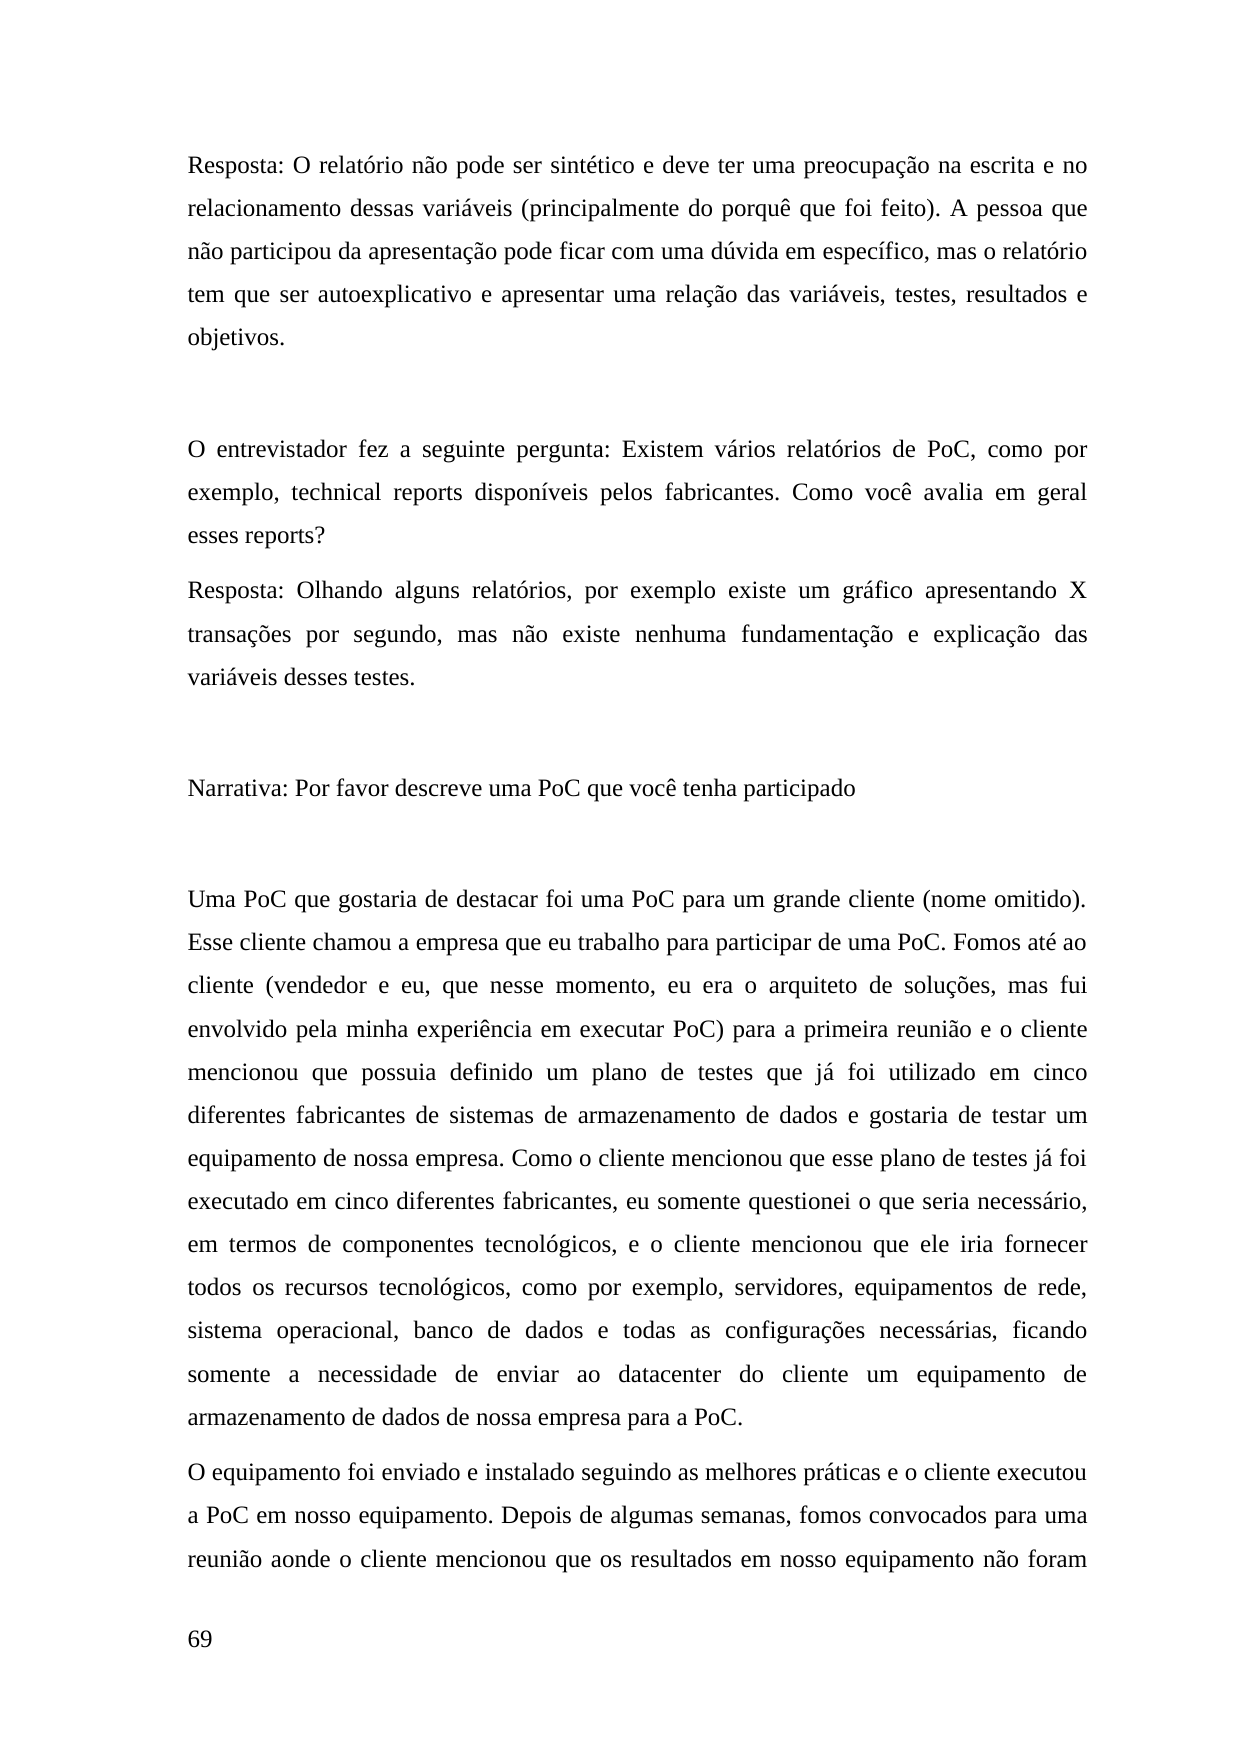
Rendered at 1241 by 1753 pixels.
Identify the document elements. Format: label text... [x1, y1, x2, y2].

text Narrativa: Por favor descreve uma PoC que você tenha participado [187, 773, 1088, 802]
text Resposta: O relatório não pode ser sintético e deve ter uma preocupação na escrita e no relacionamento dessas variáveis (principalmente do porquê que foi feito). A pessoa que não participou da apresentação pode ficar com uma dúvida em específico, mas o relatório tem que ser autoexplicativo e apresentar uma relação das variáveis, testes, resultados e objetivos. [187, 150, 1088, 351]
text Resposta: Olhando alguns relatórios, por exemplo existe um gráfico apresentando X transações por segundo, mas não existe nenhuma fundamentação e explicação das variáveis desses testes. [187, 576, 1088, 691]
text Uma PoC que gostaria de destacar foi uma PoC para um grande cliente (nome omitido). Esse cliente chamou a empresa que eu trabalho para participar de uma PoC. Fomos até ao cliente (vendedor e eu, que nesse momento, eu era o arquiteto de soluções, mas fui envolvido pela minha experiência em executar PoC) para a primeira reunião e o cliente mencionou que possuia definido um plano de testes que já foi utilizado em cinco diferentes fabricantes de sistemas de armazenamento de dados e gostaria de testar um equipamento de nossa empresa. Como o cliente mencionou que esse plano de testes já foi executado em cinco diferentes fabricantes, eu somente questionei o que seria necessário, em termos de componentes tecnológicos, e o cliente mencionou que ele iria fornecer todos os recursos tecnológicos, como por exemplo, servidores, equipamentos de rede, sistema operacional, banco de dados e todas as configurações necessárias, ficando somente a necessidade de enviar ao datacenter do cliente um equipamento de armazenamento de dados de nossa empresa para a PoC. [187, 884, 1088, 1431]
text O entrevistador fez a seguinte pergunta: Existem vários relatórios de PoC, como por exemplo, technical reports disponíveis pelos fabricantes. Como você avalia em geral esses reports? [187, 434, 1088, 549]
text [187, 1457, 1088, 1572]
